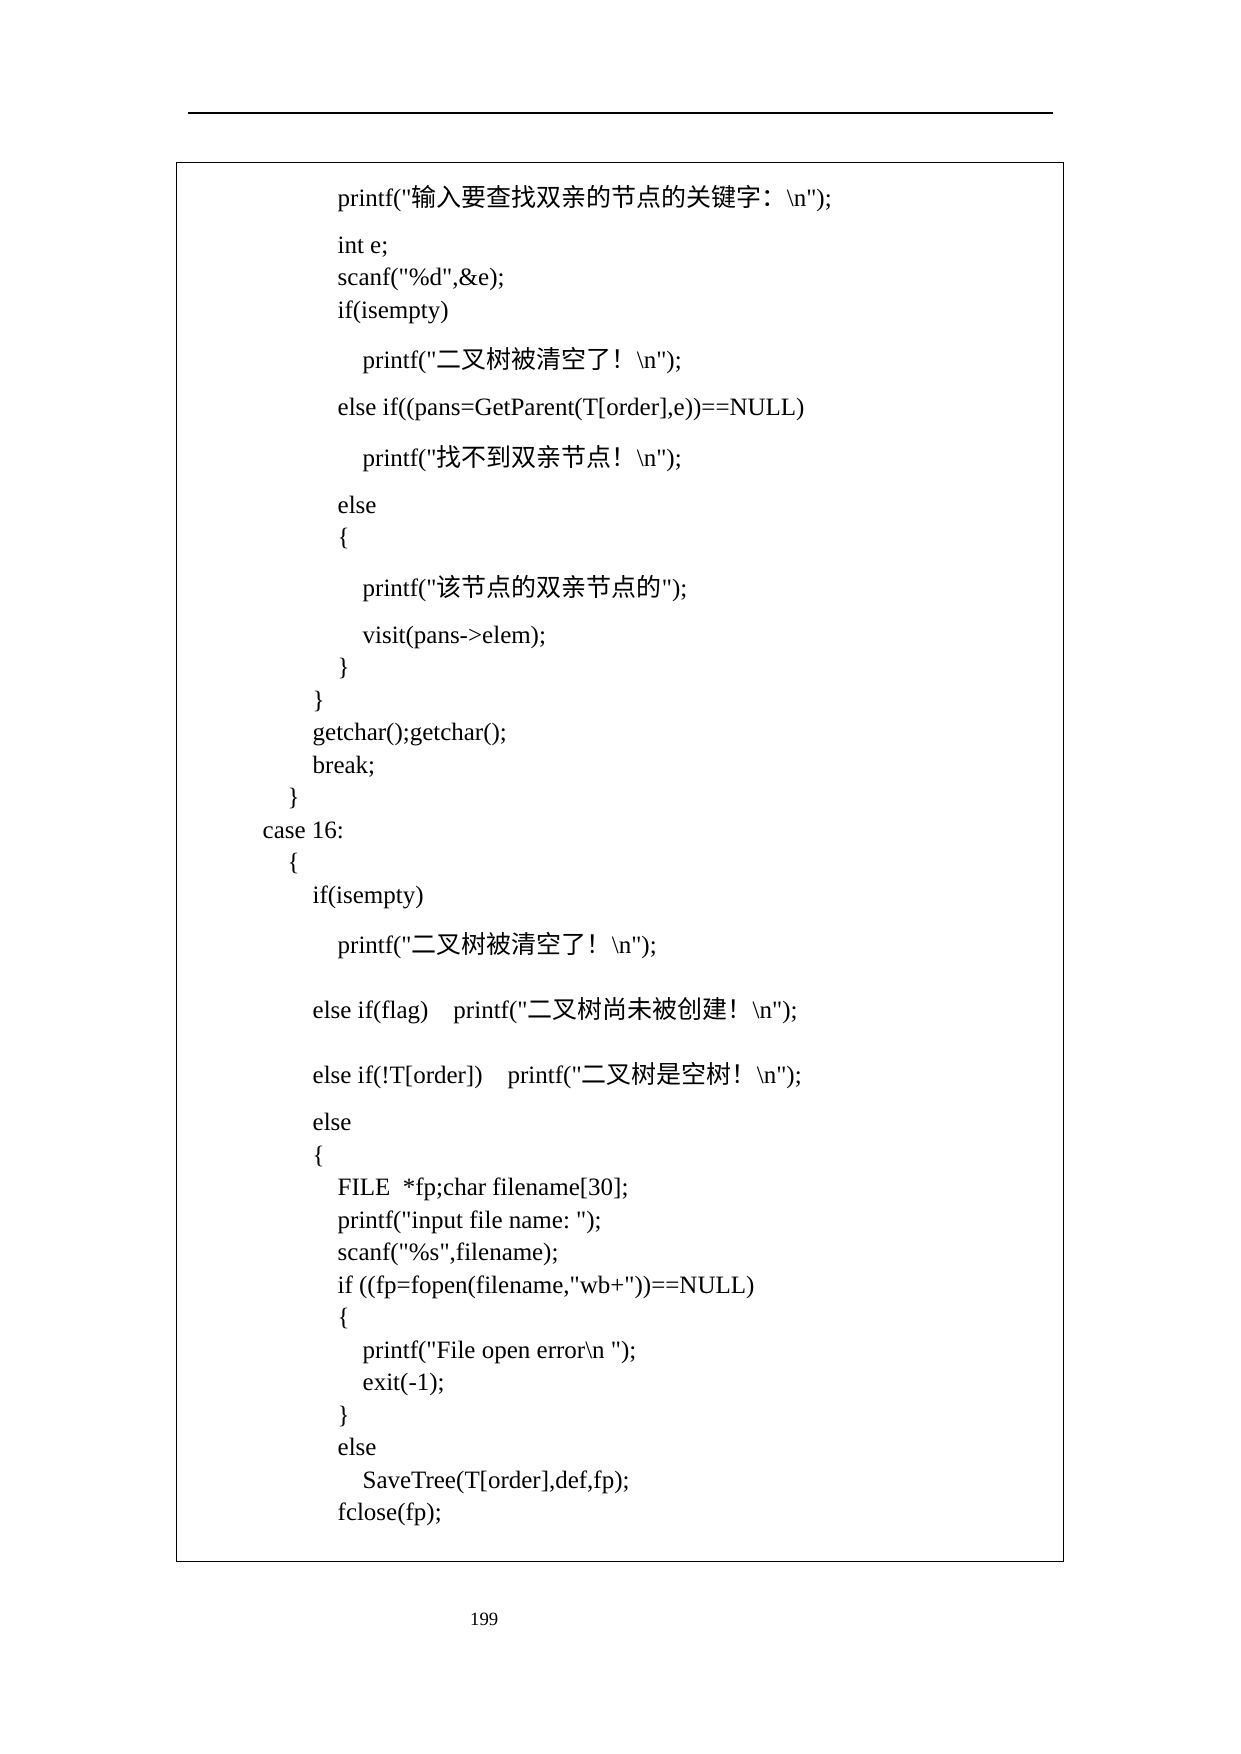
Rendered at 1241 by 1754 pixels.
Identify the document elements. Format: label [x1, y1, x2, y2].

table_header [177, 163, 1063, 1561]
